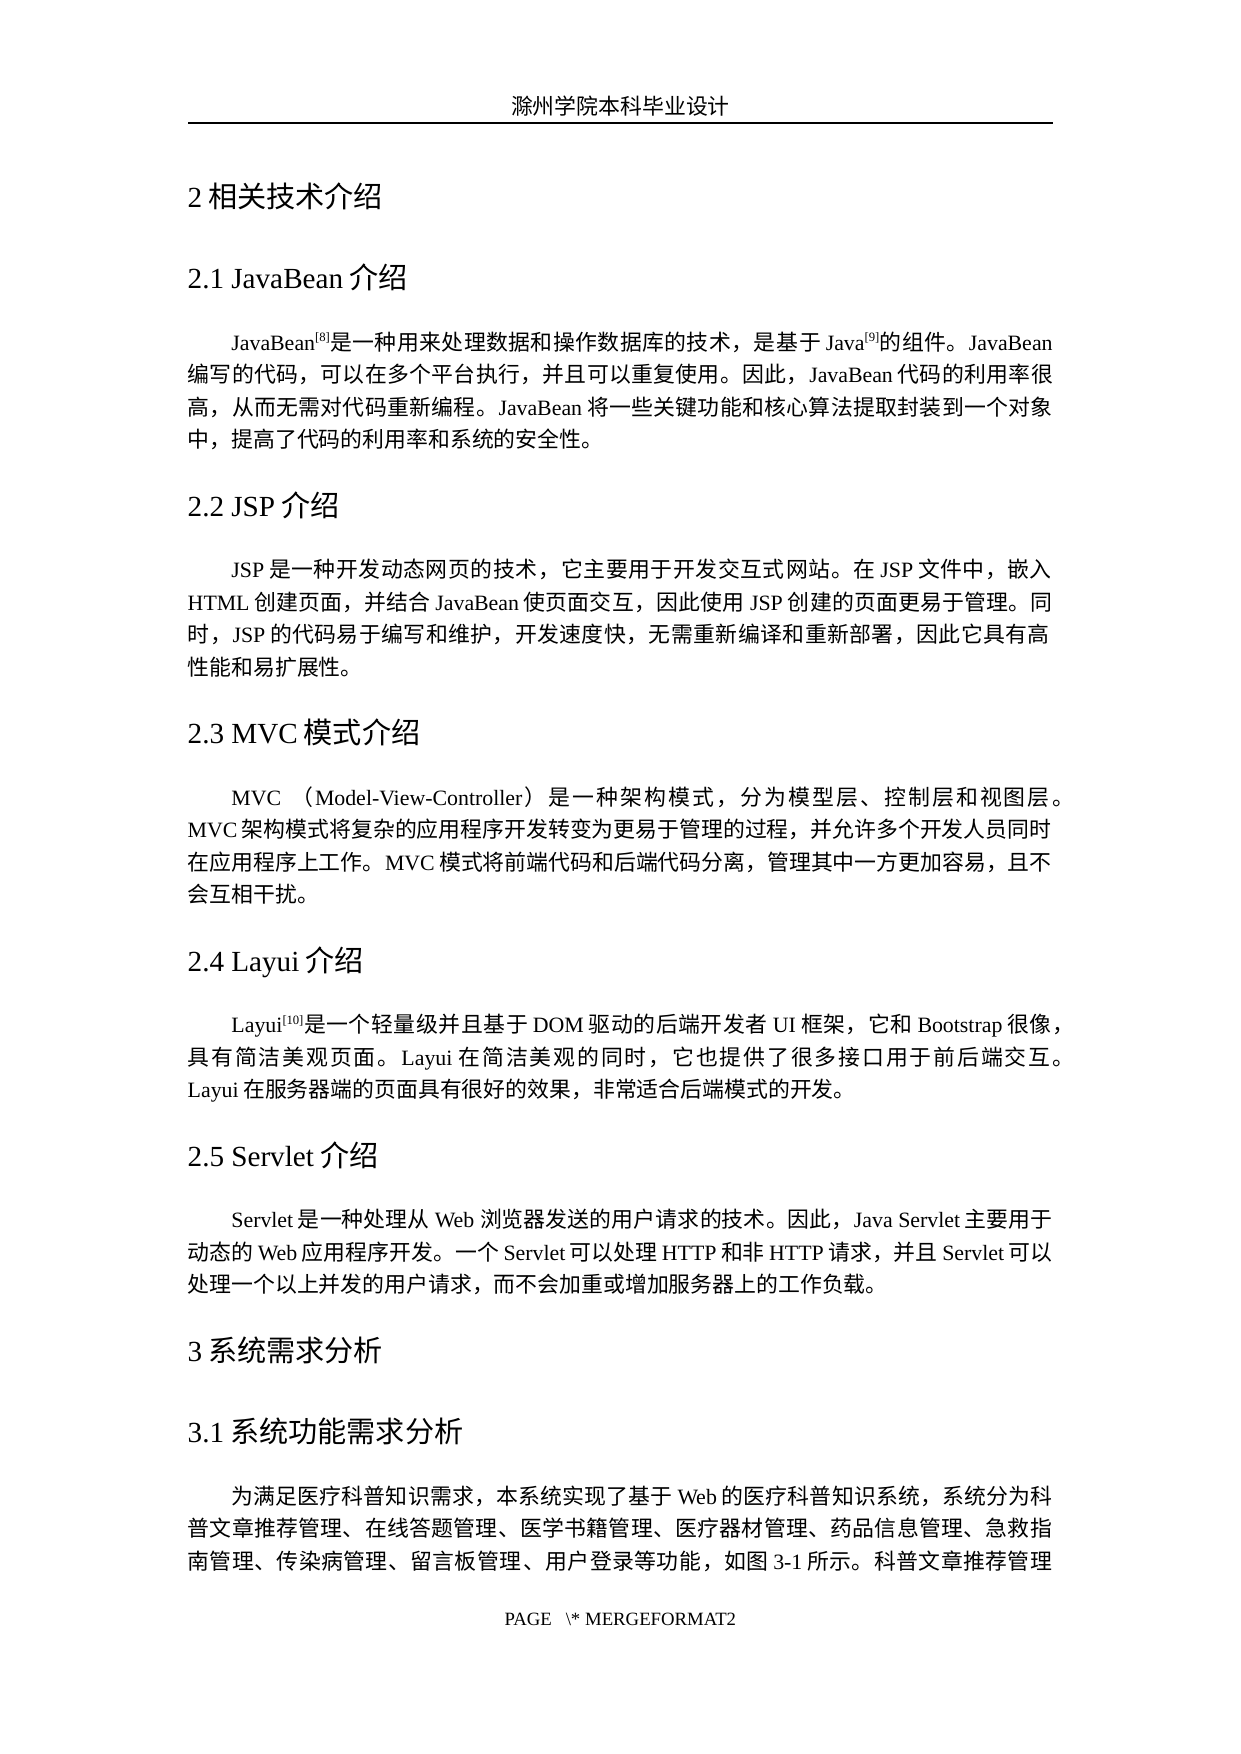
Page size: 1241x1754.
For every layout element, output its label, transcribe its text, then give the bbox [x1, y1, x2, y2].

text MVC （Model-View-Controller）是一种架构模式，分为模型层、控制层和视图层。MVC架构模式将复杂的应用程序开发转变为更易于管理的过程，并允许多个开发人员同时在应用程序上工作。MVC模式将前端代码和后端代码分离，管理其中一方更加容易，且不会互相干扰。 [187, 779, 1053, 909]
subtitle 3.1系统功能需求分析 [187, 1397, 1053, 1462]
text Layui[10]是一个轻量级并且基于DOM驱动的后端开发者UI框架，它和Bootstrap很像，具有简洁美观页面。Layui在简洁美观的同时，它也提供了很多接口用于前后端交互。Layui在服务器端的页面具有很好的效果，非常适合后端模式的开发。 [187, 1007, 1053, 1104]
subtitle 2.3 MVC模式介绍 [187, 698, 1053, 763]
subtitle 2.4 Layui介绍 [187, 926, 1053, 991]
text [187, 1478, 1053, 1576]
text JSP是一种开发动态网页的技术，它主要用于开发交互式网站。在JSP文件中，嵌入HTML创建页面，并结合JavaBean使页面交互，因此使用 JSP 创建的页面更易于管理。同时，JSP的代码易于编写和维护，开发速度快，无需重新编译和重新部署，因此它具有高性能和易扩展性。 [187, 552, 1053, 682]
subtitle 2.2 JSP介绍 [187, 471, 1053, 536]
subtitle 2.1 JavaBean介绍 [187, 243, 1053, 308]
subtitle 2.5 Servlet介绍 [187, 1121, 1053, 1186]
subtitle 2相关技术介绍 [187, 162, 1053, 227]
subtitle 3系统需求分析 [187, 1316, 1053, 1381]
text JavaBean[8]是一种用来处理数据和操作数据库的技术，是基于Java[9]的组件。JavaBean编写的代码，可以在多个平台执行，并且可以重复使用。因此，JavaBean代码的利用率很高，从而无需对代码重新编程。JavaBean将一些关键功能和核心算法提取封装到一个对象中，提高了代码的利用率和系统的安全性。 [187, 324, 1053, 454]
text Servlet是一种处理从 Web 浏览器发送的用户请求的技术。因此，Java Servlet主要用于动态的Web应用程序开发。一个Servlet可以处理HTTP和非HTTP请求，并且Servlet可以处理一个以上并发的用户请求，而不会加重或增加服务器上的工作负载。 [187, 1202, 1053, 1299]
